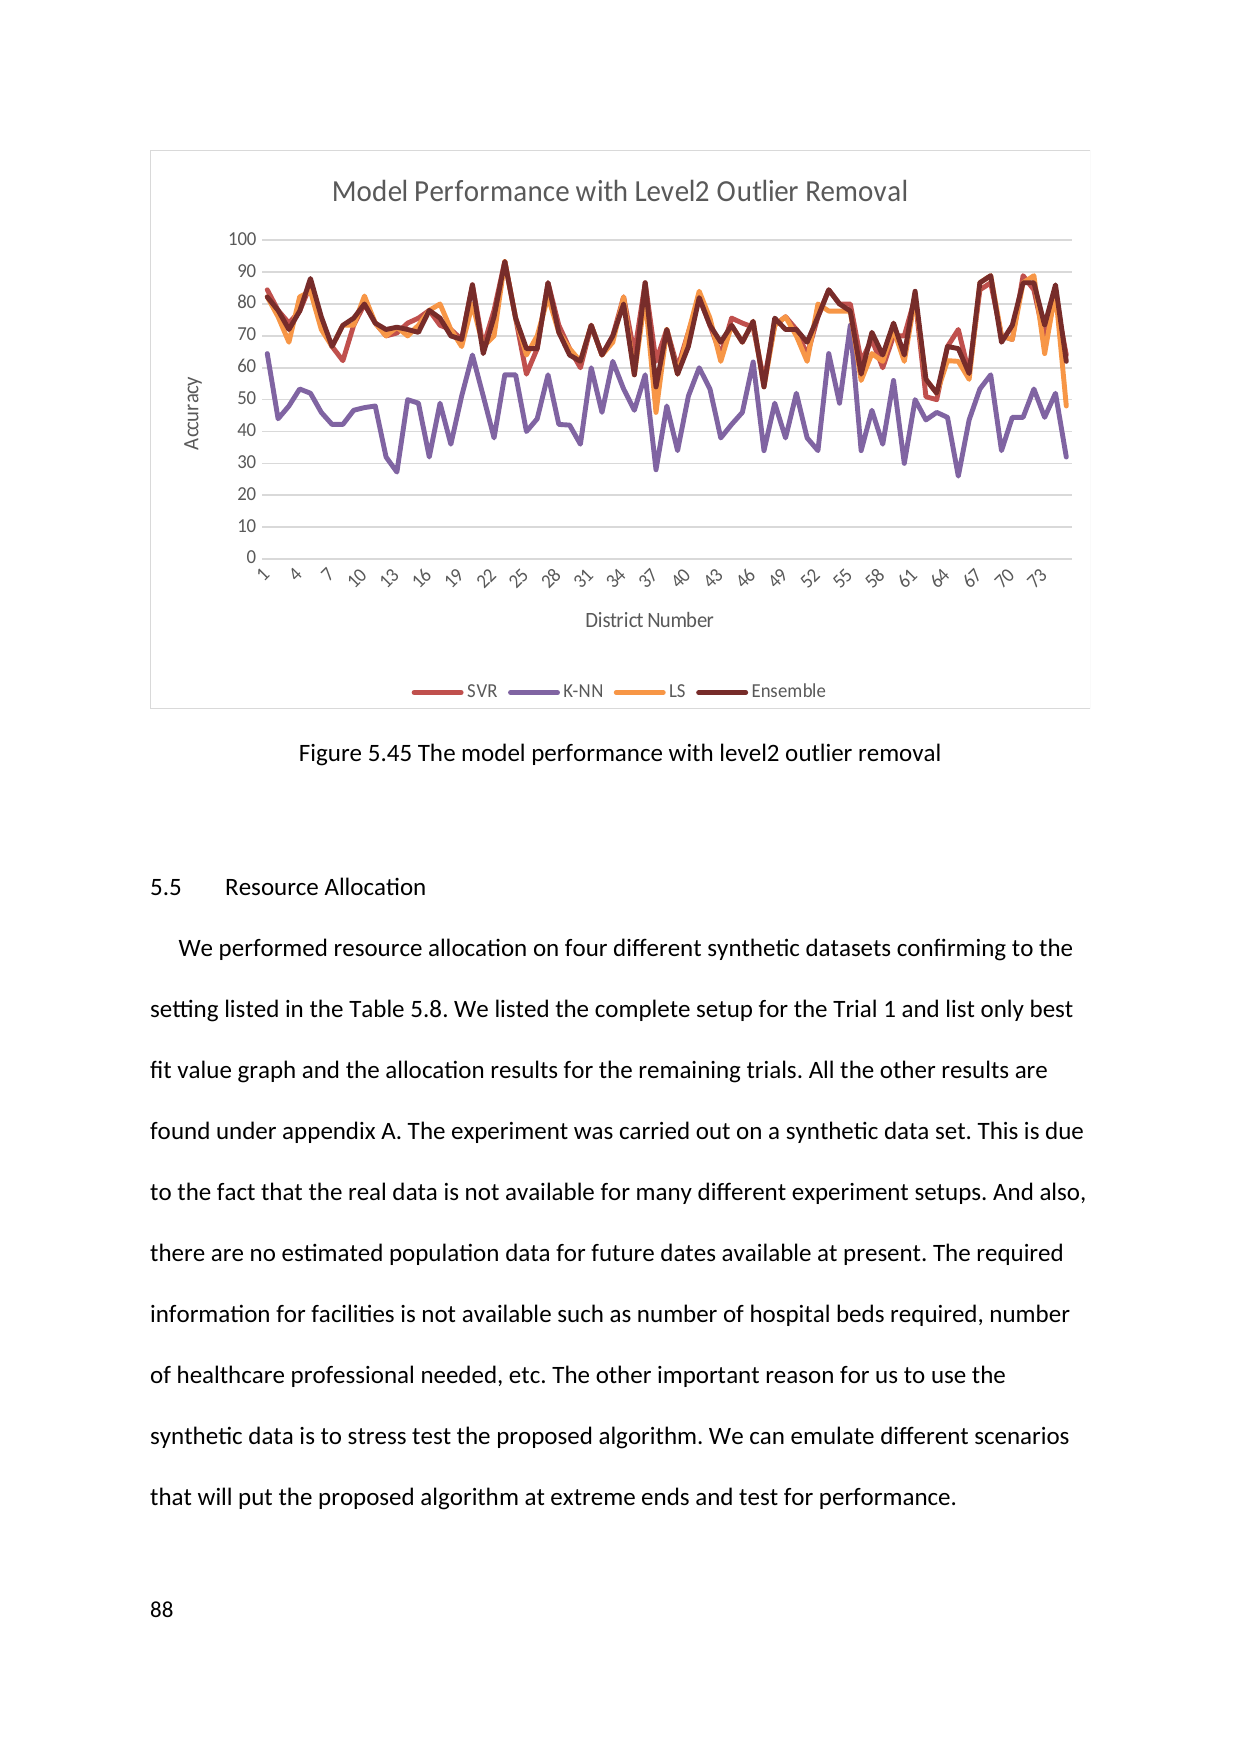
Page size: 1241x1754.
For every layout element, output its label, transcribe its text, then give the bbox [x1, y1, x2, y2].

subtitle 5.5 Resource Allocation [150, 871, 1090, 901]
